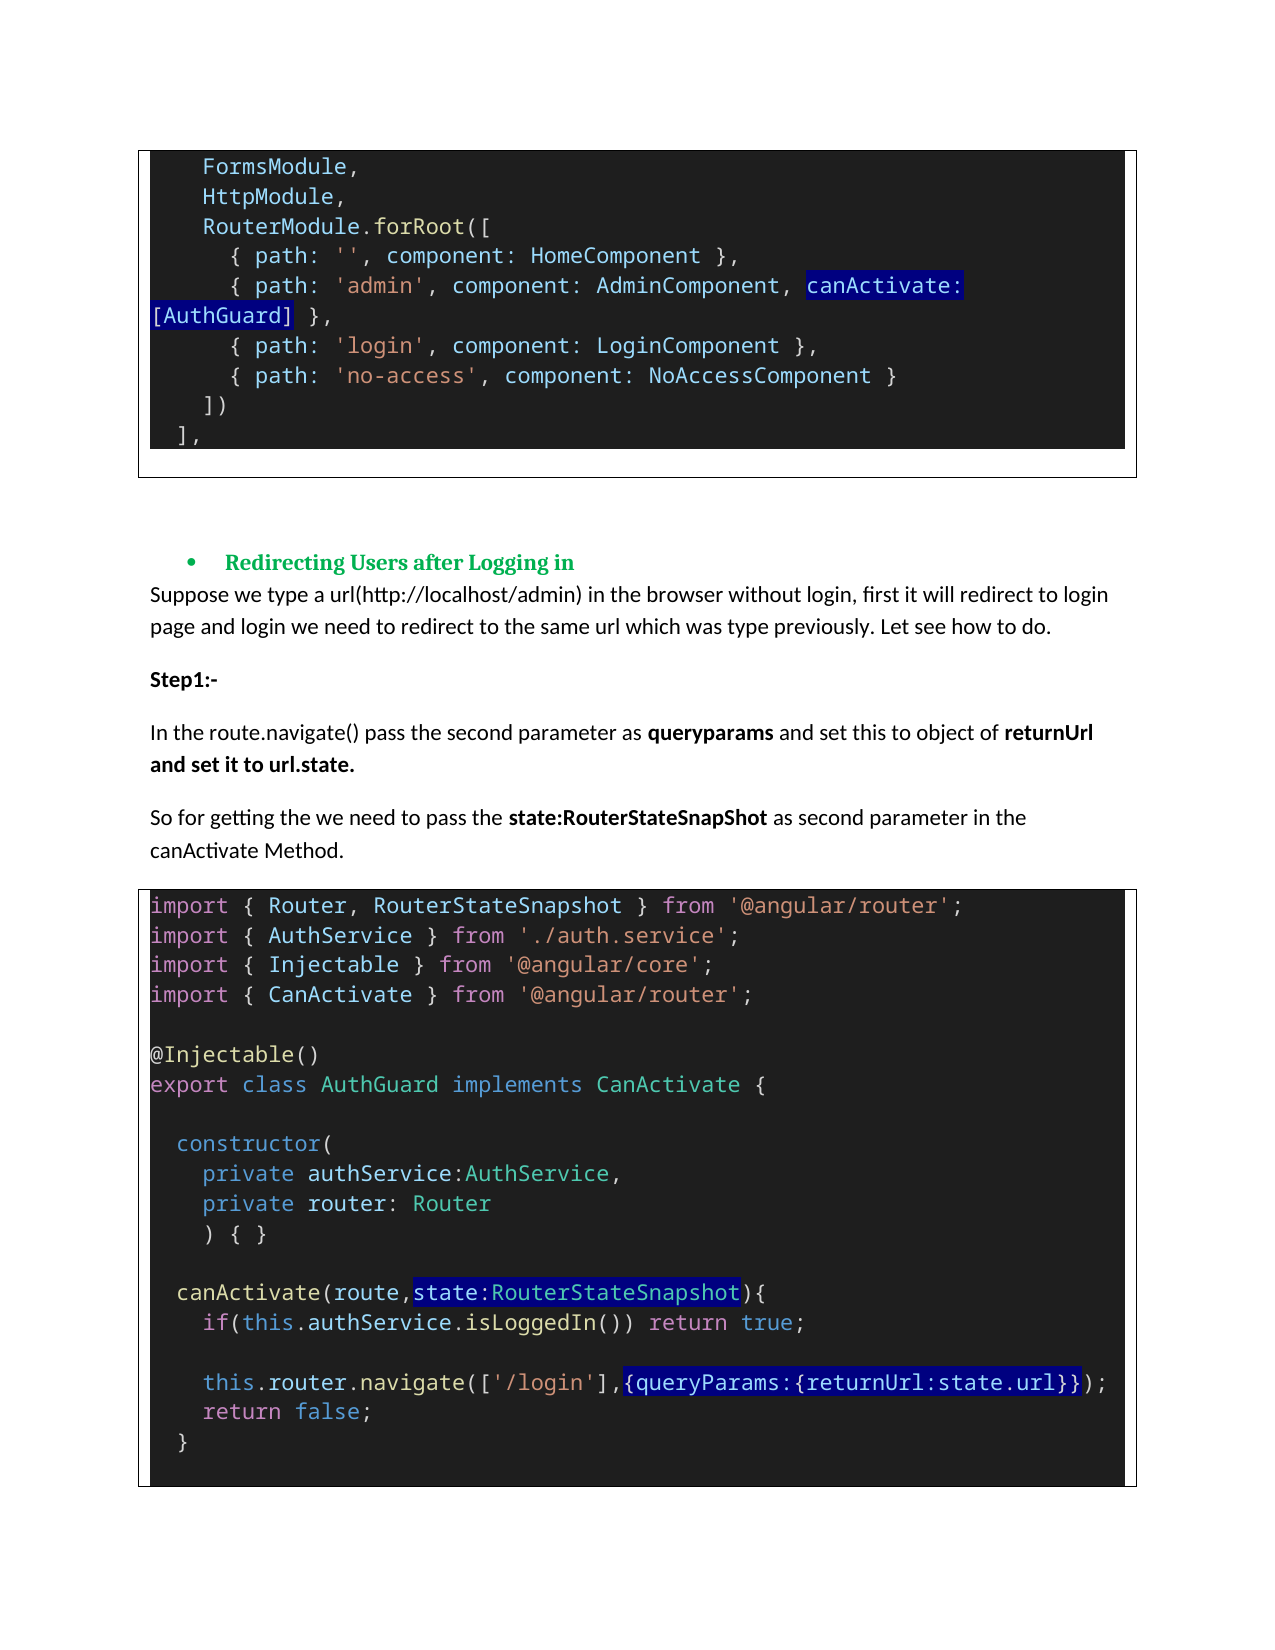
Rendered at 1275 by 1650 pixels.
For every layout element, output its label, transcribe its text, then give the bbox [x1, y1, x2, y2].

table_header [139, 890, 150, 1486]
text Suppose we type a url(http://localhost/admin) in the browser without login, first it will redirect to login page and login we need to redirect to the same url which was type previously. Let see how to do. [150, 580, 1125, 640]
text In the route.navigate() pass the second parameter as queryparams and set this to object of returnUrl and set it to url.state. [150, 718, 1125, 778]
text So for getting the we need to pass the state:RouterStateSnapShot as second parameter in the canActivate Method. [150, 803, 1125, 864]
subtitle Redirecting Users after Logging in [187, 550, 1125, 576]
text Step1:- [150, 665, 1125, 693]
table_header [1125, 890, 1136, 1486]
